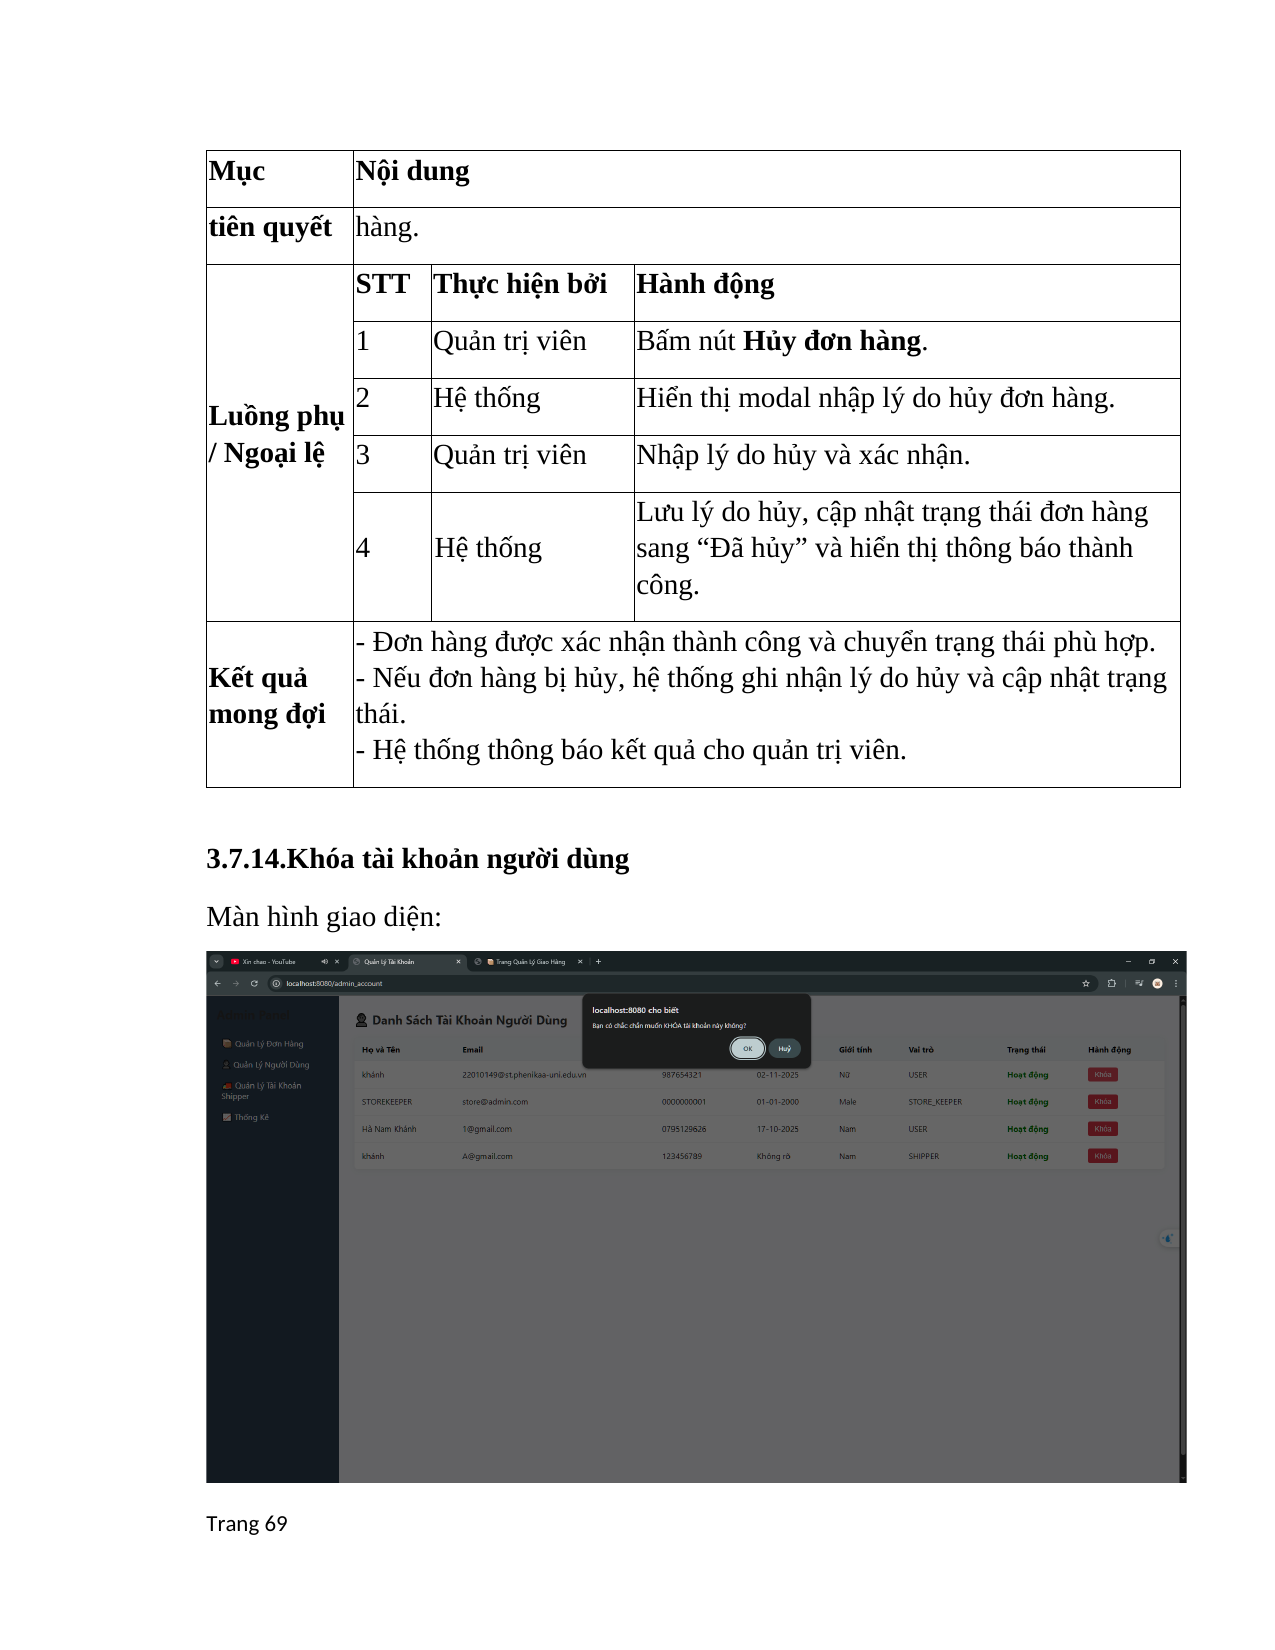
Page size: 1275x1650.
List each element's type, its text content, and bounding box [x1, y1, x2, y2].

table_cell Quản trị viên [432, 322, 634, 378]
table_cell 4 [354, 493, 431, 621]
table_cell [432, 493, 634, 621]
table_cell Hệ thống [432, 379, 634, 435]
table_cell Hành động [635, 265, 1180, 321]
table_cell 3 [354, 436, 431, 492]
table_cell Luồng phụ / Ngoại lệ [207, 265, 353, 621]
table_cell Kết quả mong đợi [207, 622, 353, 787]
table_cell Bấm nút Hủy đơn hàng. [635, 322, 1180, 378]
table_cell 1 [354, 322, 431, 378]
subtitle 3.7.14.Khóa tài khoản người dùng [206, 849, 1187, 874]
table_cell Lưu lý do hủy, cập nhật trạng thái đơn hàng sang “Đã hủy” và hiển thị thông báo thành công. [635, 493, 1180, 621]
table_cell STT [354, 265, 431, 321]
table_header Mục [207, 151, 353, 207]
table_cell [354, 208, 1180, 264]
picture [206, 951, 1187, 1483]
table_cell Thực hiện bởi [432, 265, 634, 321]
table_cell 2 [354, 379, 431, 435]
table_cell - Đơn hàng được xác nhận thành công và chuyển trạng thái phù hợp. - Nếu đơn hàng bị hủy, hệ thống ghi nhận lý do hủy và cập nhật trạng thái. - Hệ thống thông báo kết quả cho quản trị viên. [354, 622, 1180, 787]
table_cell Nhập lý do hủy và xác nhận. [635, 436, 1180, 492]
table_cell Hiển thị modal nhập lý do hủy đơn hàng. [635, 379, 1180, 435]
text Màn hình giao diện: [206, 899, 1187, 932]
table_cell Quản trị viên [432, 436, 634, 492]
table_header Nội dung [354, 151, 1180, 207]
table_cell Điều kiện tiên quyết [207, 208, 353, 264]
